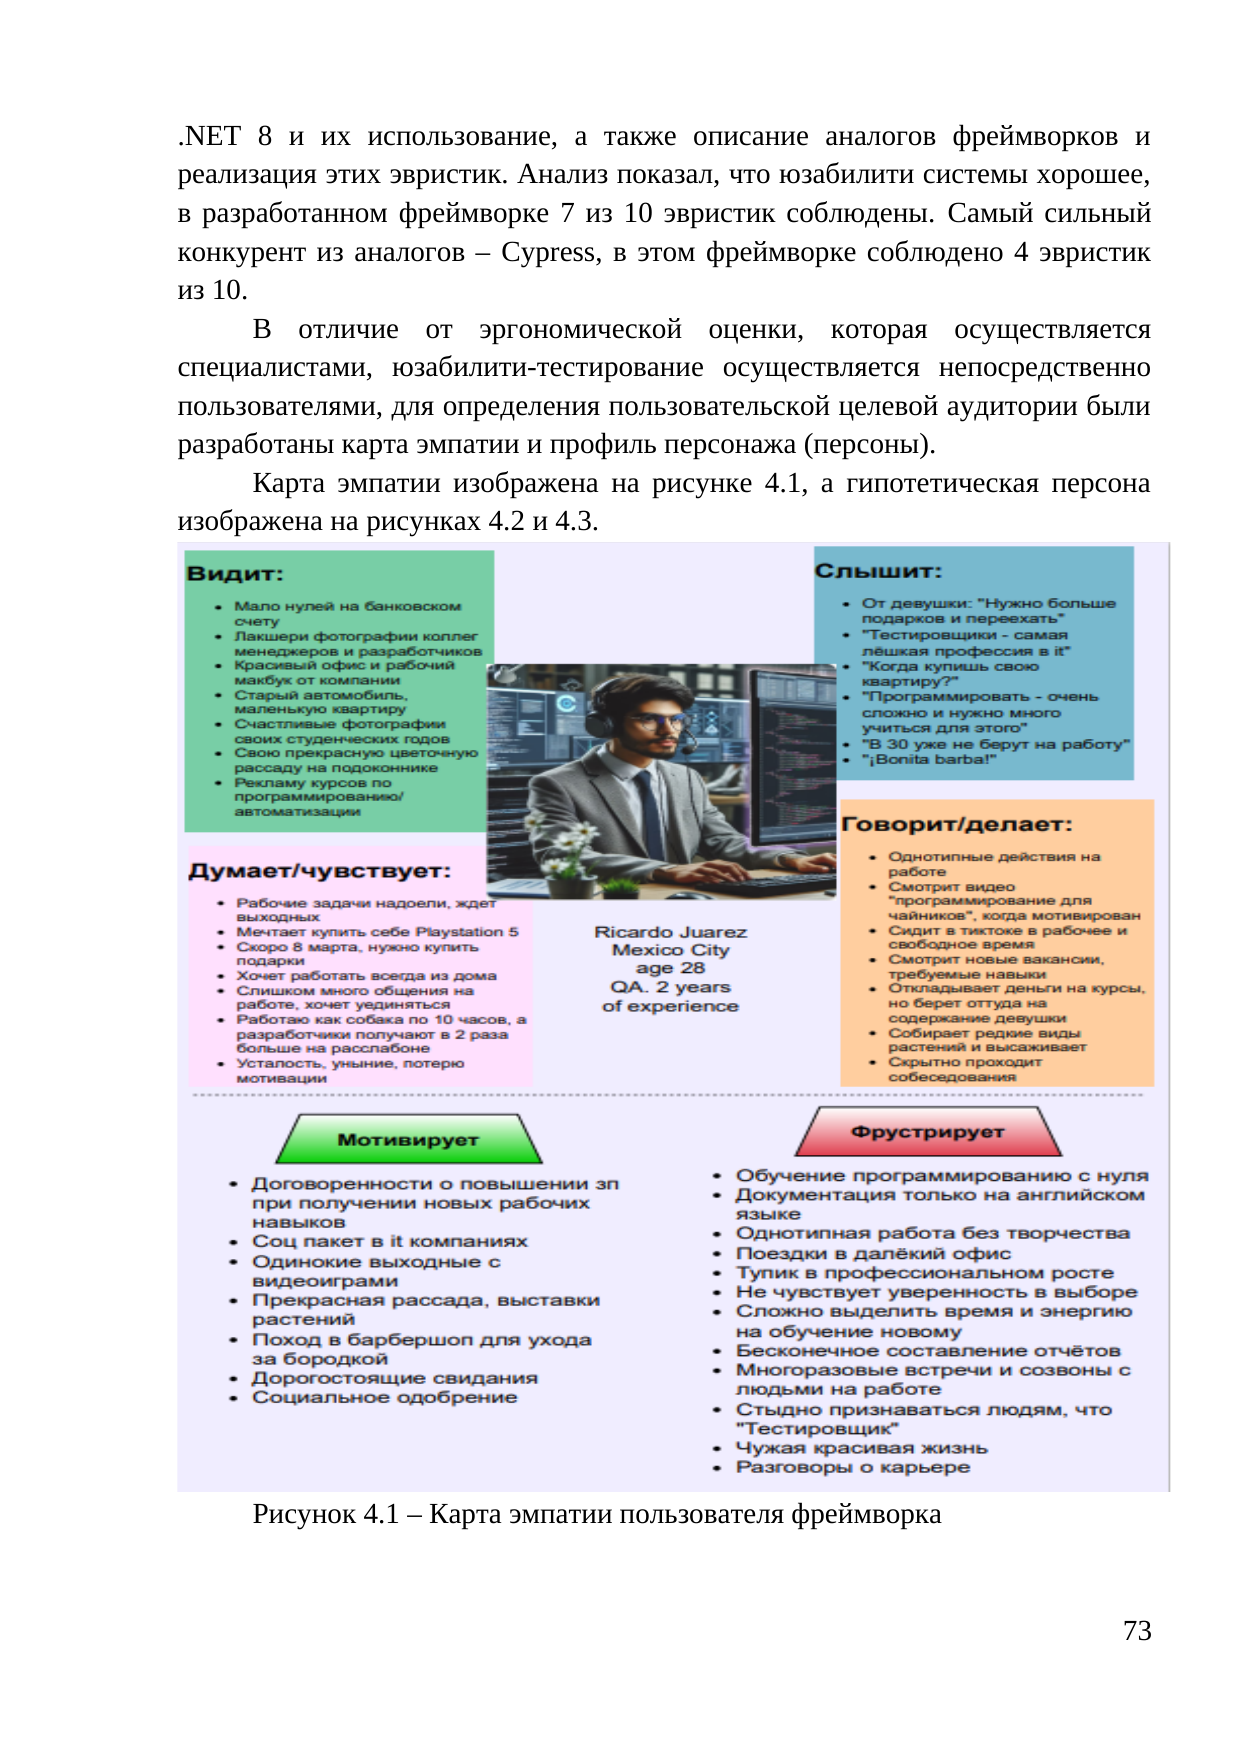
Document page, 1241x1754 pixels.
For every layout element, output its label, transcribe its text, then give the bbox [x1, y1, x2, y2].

text Рисунок 4.1 – Карта эмпатии пользователя фреймворка [177, 1496, 1152, 1530]
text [177, 118, 1152, 306]
text Карта эмпатии изображена на рисунке 4.1, а гипотетическая персона изображена на рисунках 4.2 и 4.3. [177, 465, 1152, 537]
picture [177, 542, 1171, 1492]
text В отличие от эргономической оценки, которая осуществляется специалистами, юзабилити-тестирование осуществляется непосредственно пользователями, для определения пользовательской целевой аудитории были разработаны карта эмпатии и профиль персонажа (персоны). [177, 311, 1152, 460]
